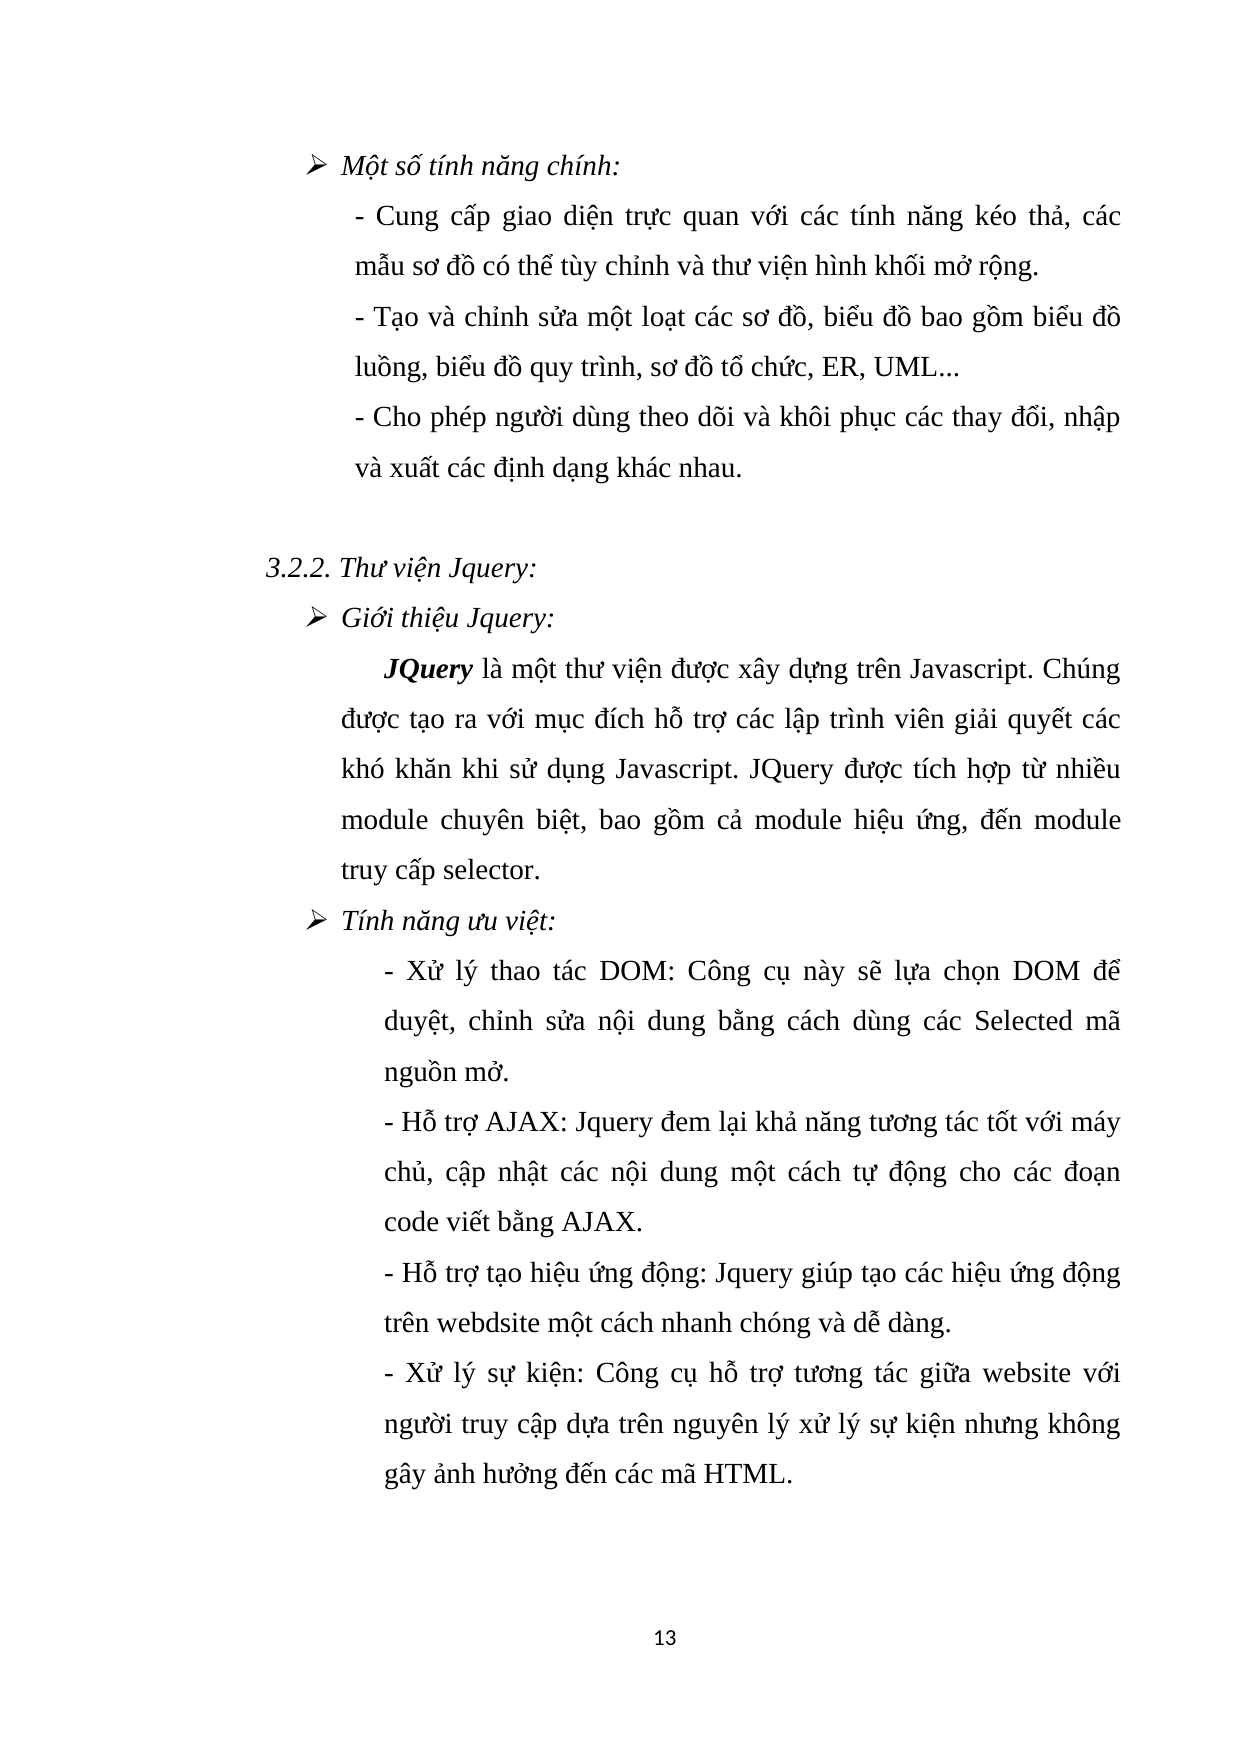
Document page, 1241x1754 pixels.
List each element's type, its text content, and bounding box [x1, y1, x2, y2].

list 3.2.2. Thư viện Jquery: [266, 550, 1122, 584]
list Một số tính năng chính: [303, 148, 1122, 181]
list Giới thiệu Jquery: [303, 601, 1122, 634]
text - Xử lý thao tác DOM: Công cụ này sẽ lựa chọn DOM để duyệt, chỉnh sửa nội dung bằng cách dùng các Selected mã nguồn mở. [384, 953, 1122, 1087]
text - Xử lý sự kiện: Công cụ hỗ trợ tương tác giữa website với người truy cập dựa trên nguyên lý xử lý sự kiện nhưng không gây ảnh hưởng đến các mã HTML. [384, 1356, 1122, 1490]
text - Hỗ trợ tạo hiệu ứng động: Jquery giúp tạo các hiệu ứng động trên webdsite một cách nhanh chóng và dễ dàng. [384, 1255, 1122, 1339]
text - Cung cấp giao diện trực quan với các tính năng kéo thả, các mẫu sơ đồ có thể tùy chỉnh và thư viện hình khối mở rộng. [354, 198, 1122, 282]
text - Hỗ trợ AJAX: Jquery đem lại khả năng tương tác tốt với máy chủ, cập nhật các nội dung một cách tự động cho các đoạn code viết bằng AJAX. [384, 1104, 1122, 1238]
list Tính năng ưu việt: [303, 903, 1122, 936]
list JQuery là một thư viện được xây dựng trên Javascript. Chúng được tạo ra với mục đích hỗ trợ các lập trình viên giải quyết các khó khăn khi sử dụng Javascript. JQuery được tích hợp từ nhiều module chuyên biệt, bao gồm cả module hiệu ứng, đến module truy cấp selector. [341, 651, 1122, 886]
text - Cho phép người dùng theo dõi và khôi phục các thay đổi, nhập và xuất các định dạng khác nhau. [354, 399, 1122, 483]
text - Tạo và chỉnh sửa một loạt các sơ đồ, biểu đồ bao gồm biểu đồ luồng, biểu đồ quy trình, sơ đồ tổ chức, ER, UML... [354, 299, 1122, 383]
